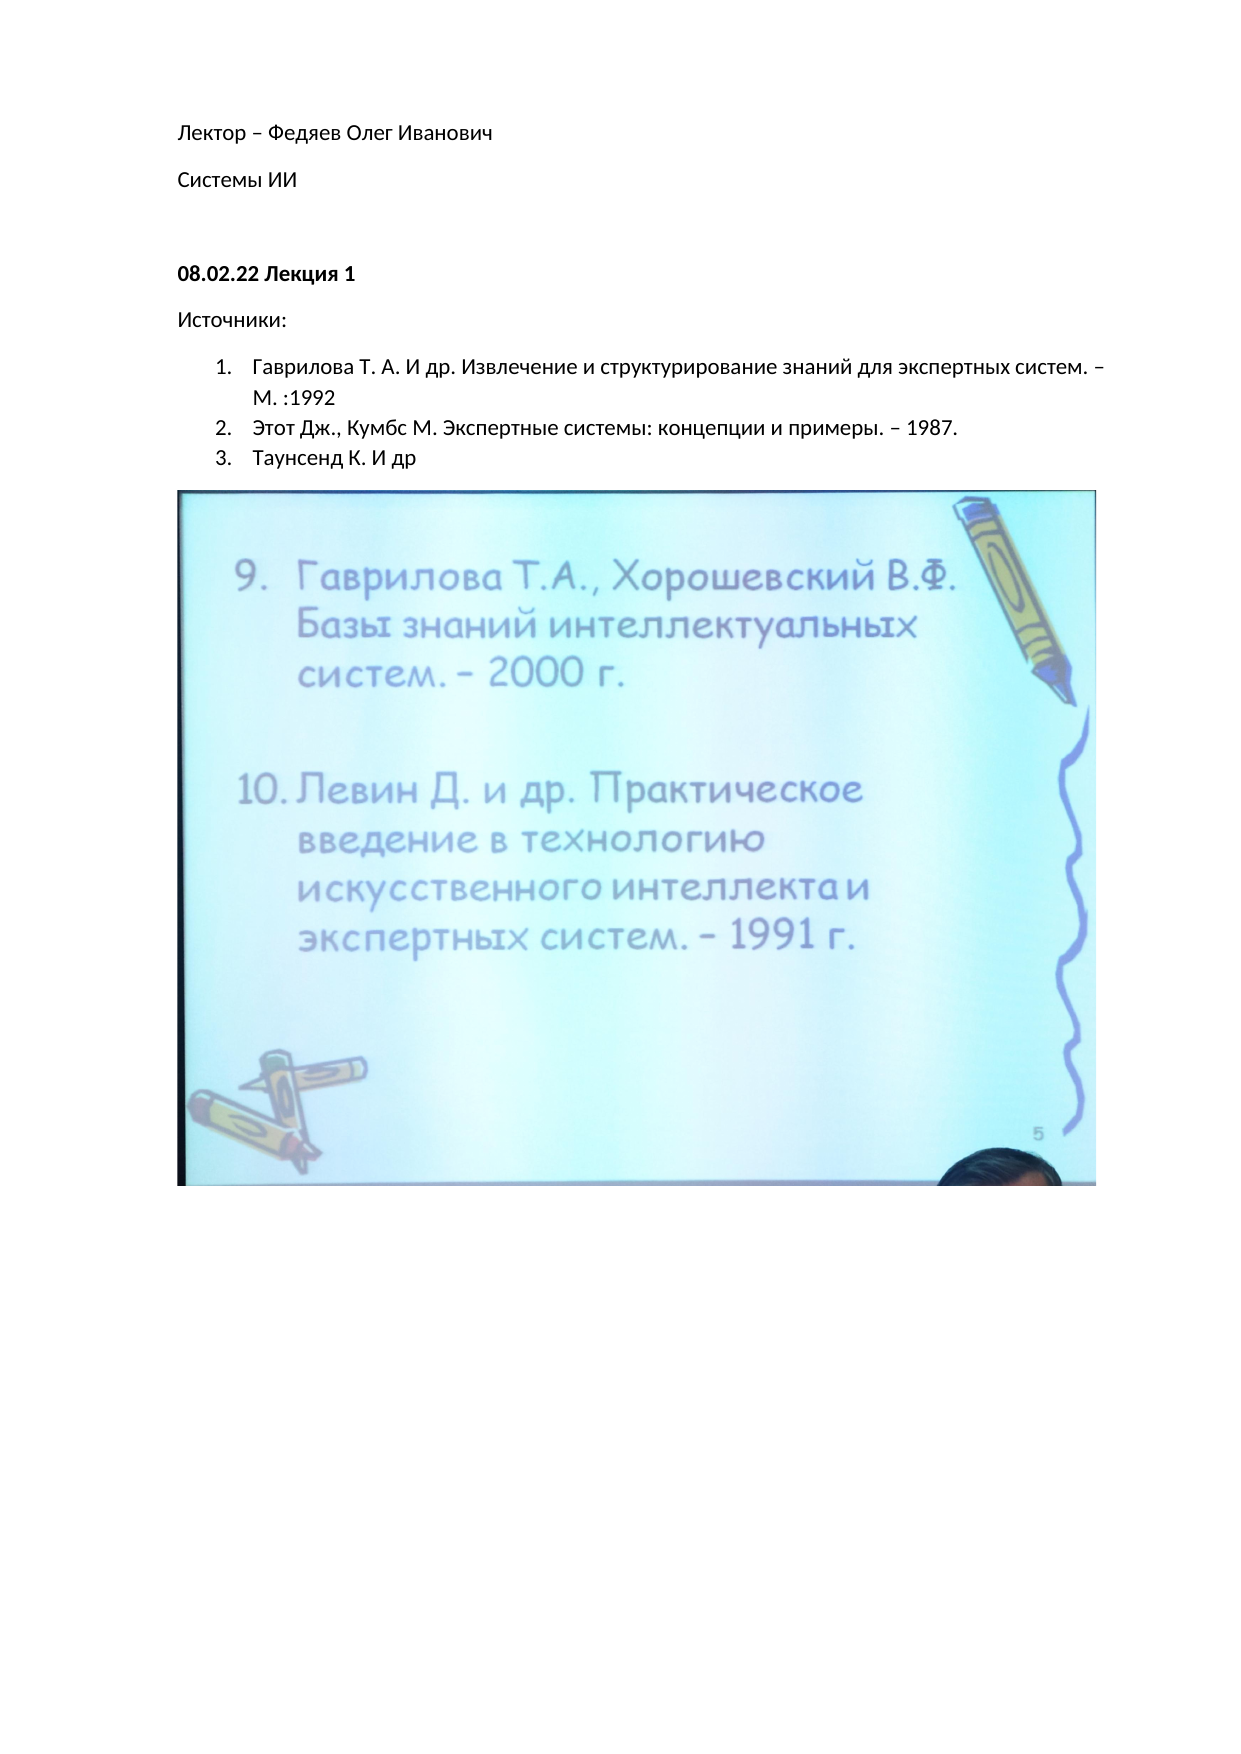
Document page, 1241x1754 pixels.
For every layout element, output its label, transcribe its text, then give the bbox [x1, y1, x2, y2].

text 08.02.22 Лекция 1 [177, 259, 1152, 287]
text Системы ИИ [177, 165, 1152, 193]
list Таунсенд К. И др [215, 443, 1152, 471]
picture [177, 490, 1097, 1186]
text Источники: [177, 306, 1152, 334]
list Этот Дж., Кумбс М. Экспертные системы: концепции и примеры. – 1987. [215, 413, 1152, 441]
list Гаврилова Т. А. И др. Извлечение и структурирование знаний для экспертных систем. – М. :1992 [215, 352, 1152, 411]
text Лектор – Федяев Олег Иванович [177, 118, 1152, 146]
